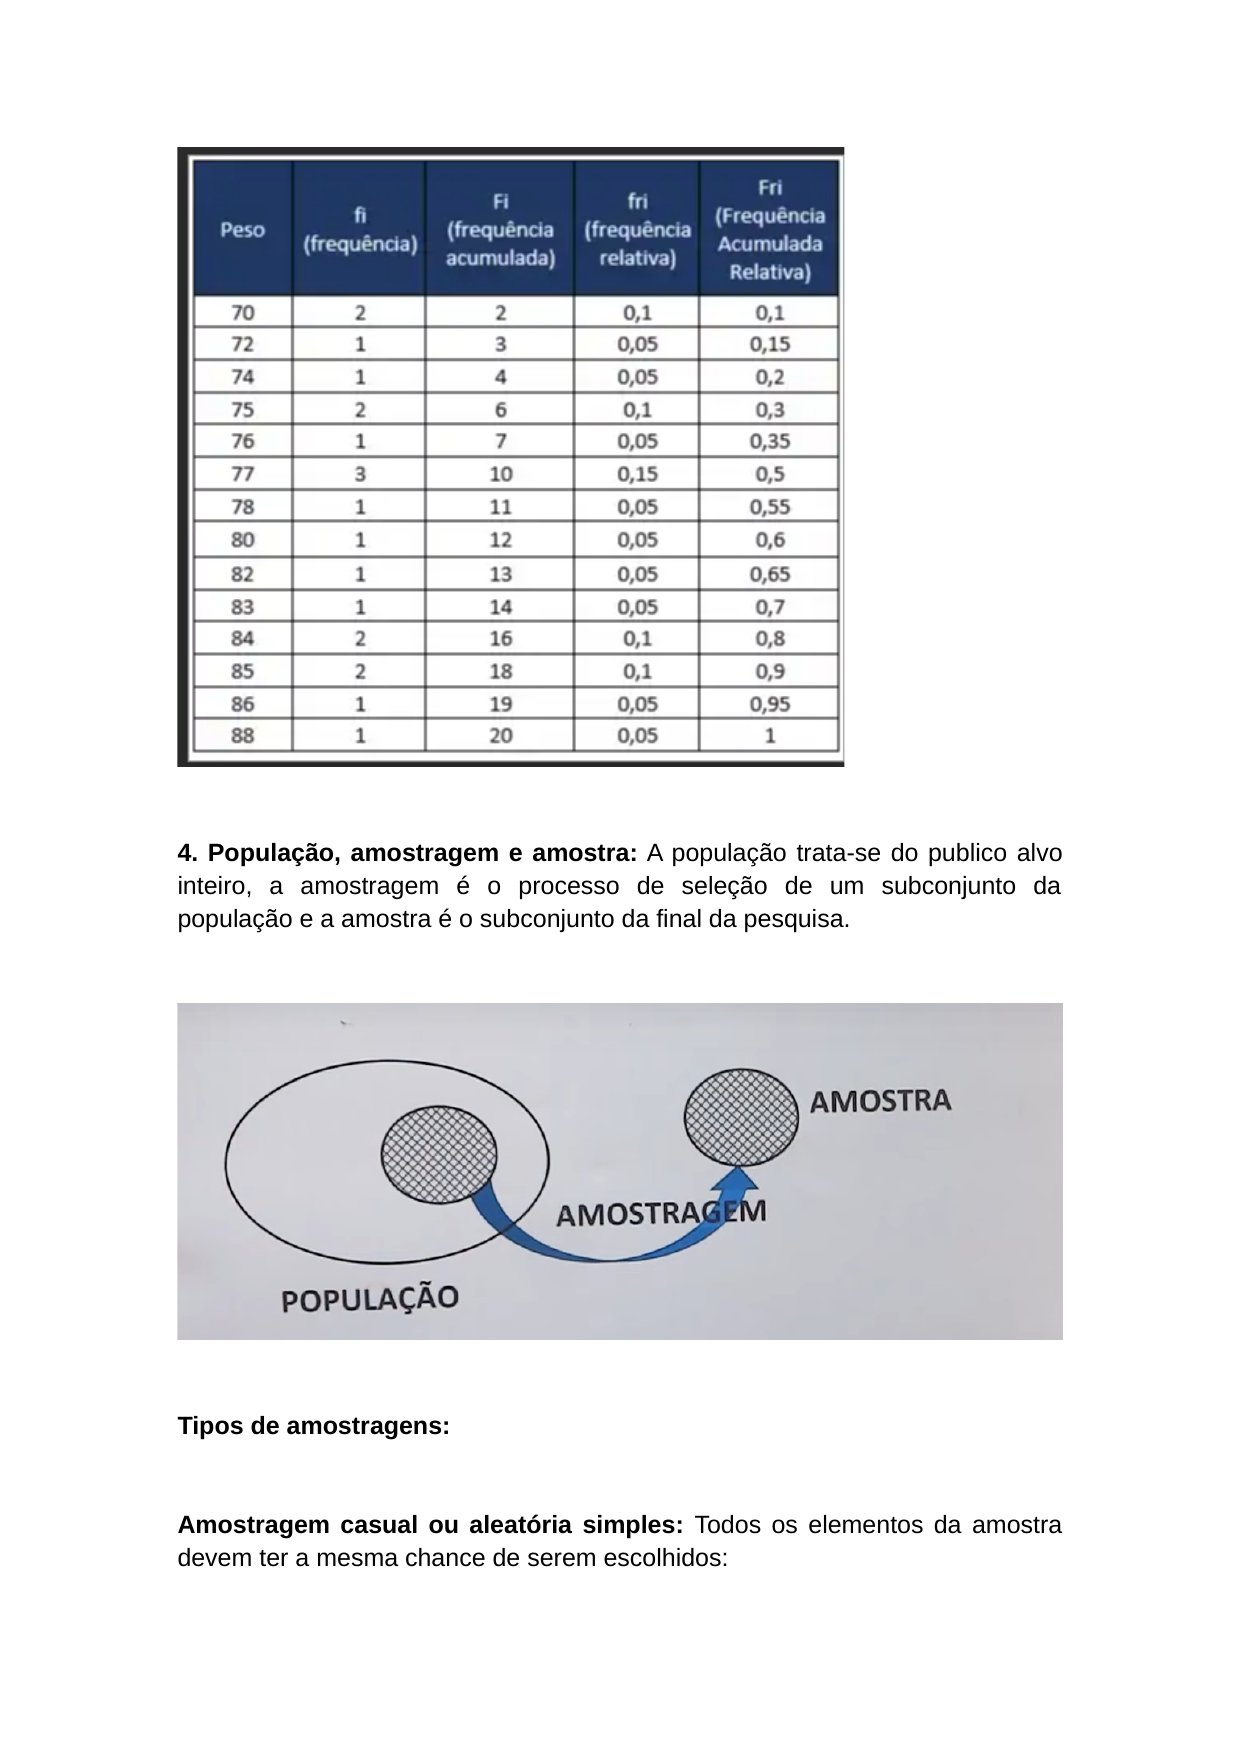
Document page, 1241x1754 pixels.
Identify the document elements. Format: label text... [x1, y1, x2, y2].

text Tipos de amostragens: [177, 1411, 1063, 1440]
text 4. População, amostragem e amostra: A população trata-se do publico alvo inteiro, a amostragem é o processo de seleção de um subconjunto da população e a amostra é o subconjunto da final da pesquisa. [177, 838, 1063, 933]
picture [177, 1003, 1063, 1340]
text Amostragem casual ou aleatória simples: Todos os elementos da amostra devem ter a mesma chance de serem escolhidos: [177, 1510, 1063, 1572]
picture [177, 147, 845, 767]
